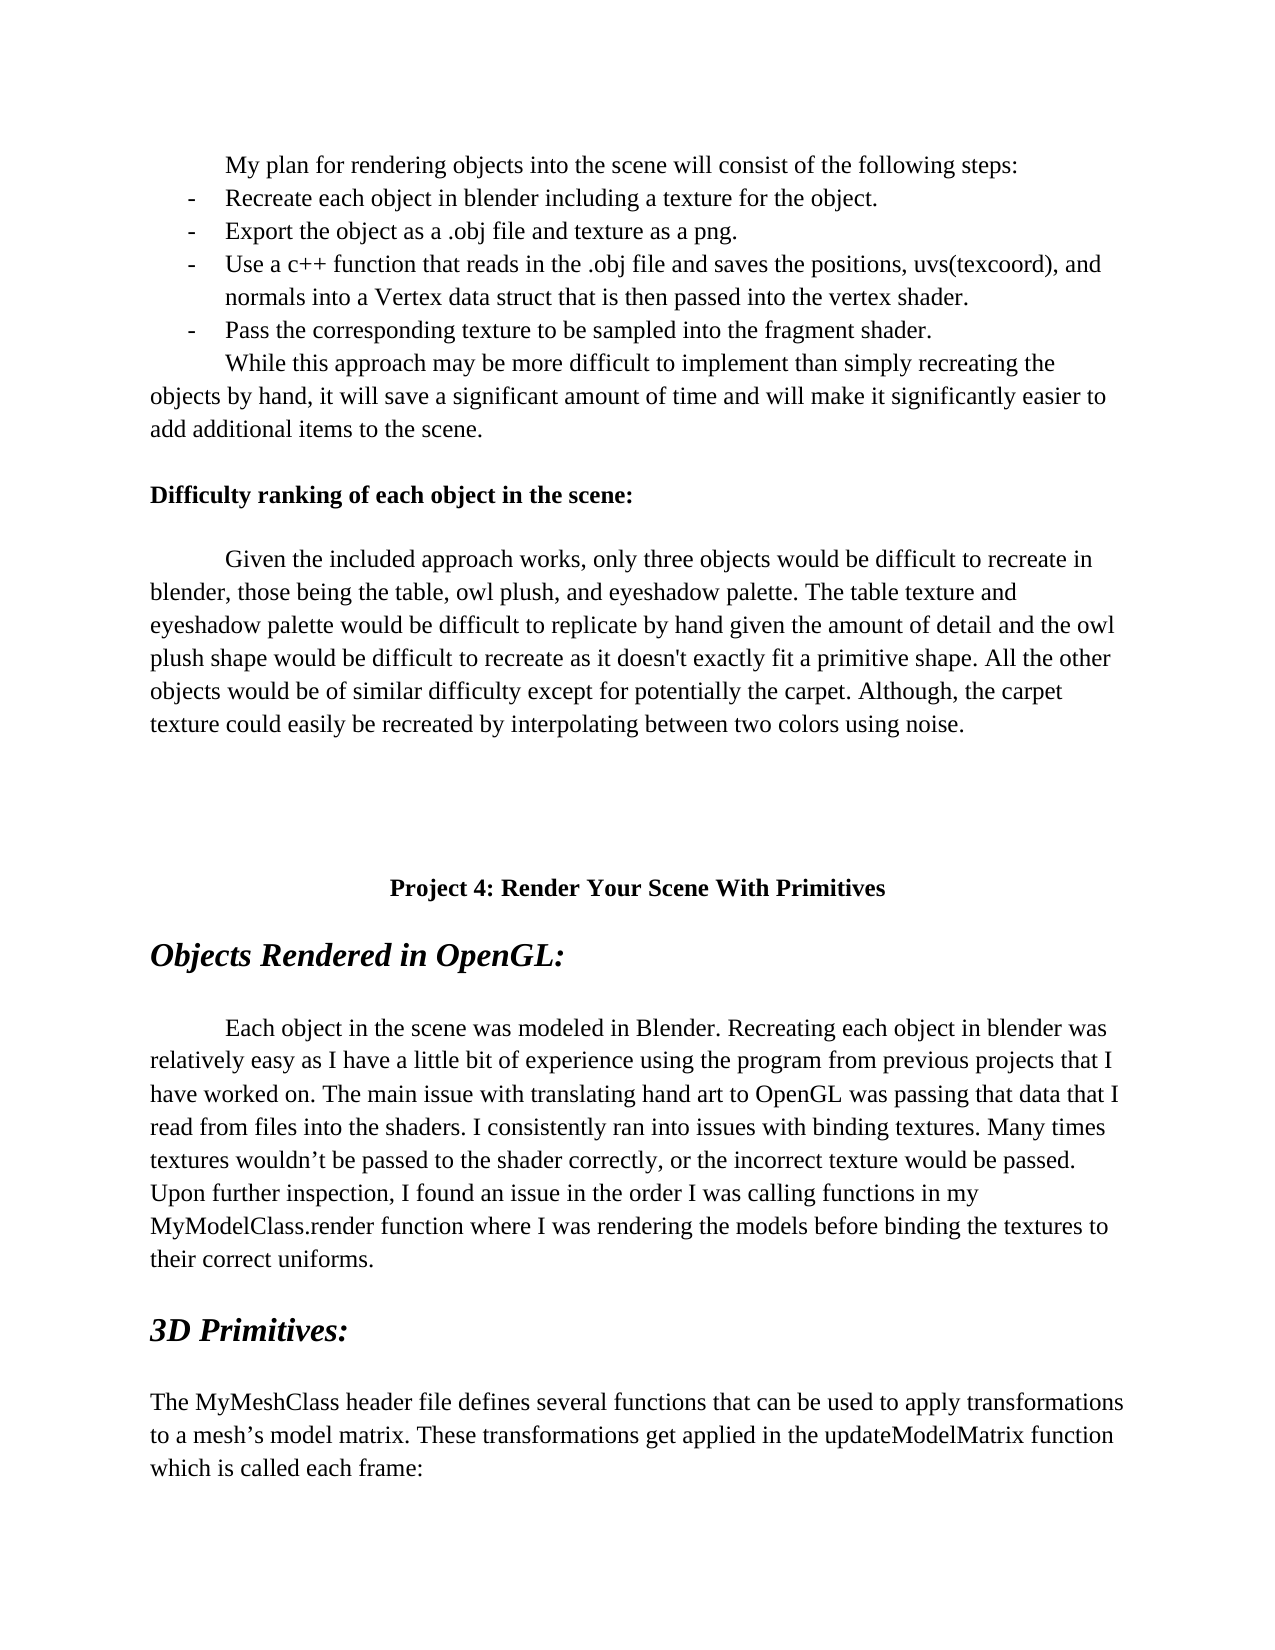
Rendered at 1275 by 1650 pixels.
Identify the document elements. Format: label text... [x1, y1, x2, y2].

text Project 4: Render Your Scene With Primitives [150, 742, 1125, 932]
text 3D Primitives: [150, 1310, 1125, 1348]
text While this approach may be more difficult to implement than simply recreating the objects by hand, it will save a significant amount of time and will make it significantly easier to add additional items to the scene. [150, 348, 1125, 443]
list Export the object as a .obj file and texture as a png. [187, 216, 1125, 245]
text Given the included approach works, only three objects would be difficult to recreate in blender, those being the table, owl plush, and eyeshadow palette. The table texture and eyeshadow palette would be difficult to replicate by hand given the amount of detail and the owl plush shape would be difficult to recreate as it doesn't exactly fit a primitive shape. All the other objects would be of similar difficulty except for potentially the carpet. Although, the carpet texture could easily be recreated by interpolating between two colors using noise. [150, 544, 1125, 738]
list Pass the corresponding texture to be sampled into the fragment shader. [187, 315, 1125, 344]
text Difficulty ranking of each object in the scene: [150, 480, 1125, 509]
list Use a c++ function that reads in the .obj file and saves the positions, uvs(texcoord), and normals into a Vertex data struct that is then passed into the vertex shader. [187, 249, 1125, 311]
text My plan for rendering objects into the scene will consist of the following steps: [150, 150, 1125, 179]
text The MyMeshClass header file defines several functions that can be used to apply transformations to a mesh’s model matrix. These transformations get applied in the updateModelMatrix function which is called each frame: [150, 1387, 1125, 1482]
text Objects Rendered in OpenGL: [150, 936, 1125, 974]
list Recreate each object in blender including a texture for the object. [187, 183, 1125, 212]
text Each object in the scene was modeled in Blender. Recreating each object in blender was relatively easy as I have a little bit of experience using the program from previous projects that I have worked on. The main issue with translating hand art to OpenGL was passing that data that I read from files into the shaders. I consistently ran into issues with binding textures. Many times textures wouldn’t be passed to the shader correctly, or the incorrect texture would be passed. Upon further inspection, I found an issue in the order I was calling functions in my MyModelClass.render function where I was rendering the models before binding the textures to their correct uniforms. [150, 1013, 1125, 1272]
